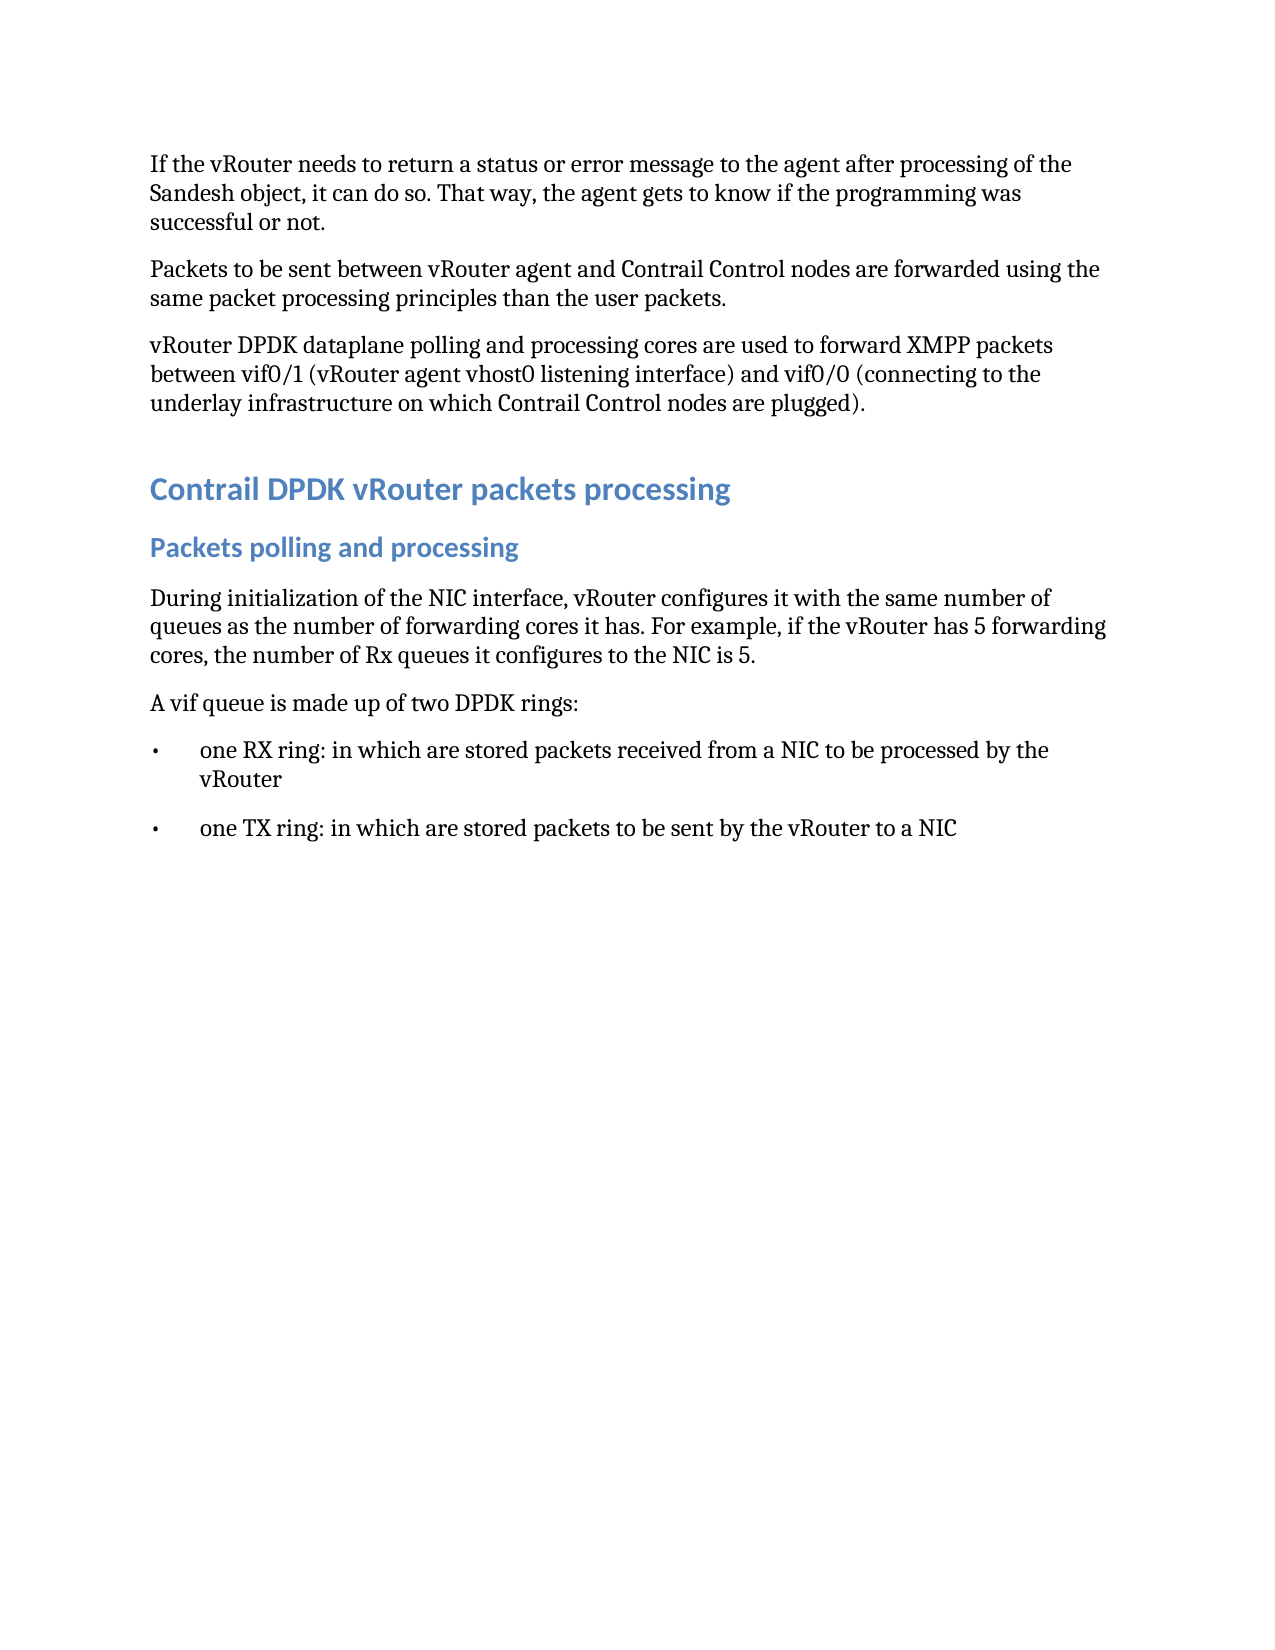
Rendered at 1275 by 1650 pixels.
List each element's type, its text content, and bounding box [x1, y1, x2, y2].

text Packets to be sent between vRouter agent and Contrail Control nodes are forwarded using the same packet processing principles than the user packets. [150, 255, 1125, 312]
list one RX ring: in which are stored packets received from a NIC to be processed by the vRouter [150, 736, 1125, 793]
subtitle Packets polling and processing [150, 529, 1125, 565]
text If the vRouter needs to return a status or error message to the agent after processing of the Sandesh object, it can do so. That way, the agent gets to know if the programming was successful or not. [150, 150, 1125, 236]
list one TX ring: in which are stored packets to be sent by the vRouter to a NIC [150, 814, 1125, 843]
text During initialization of the NIC interface, vRouter configures it with the same number of queues as the number of forwarding cores it has. For example, if the vRouter has 5 forwarding cores, the number of Rx queues it configures to the NIC is 5. [150, 583, 1125, 670]
text vRouter DPDK dataplane polling and processing cores are used to forward XMPP packets between vif0/1 (vRouter agent vhost0 listening interface) and vif0/0 (connecting to the underlay infrastructure on which Contrail Control nodes are plugged). [150, 331, 1125, 417]
text A vif queue is made up of two DPDK rings: [150, 688, 1125, 717]
subtitle Contrail DPDK vRouter packets processing [150, 467, 1125, 508]
